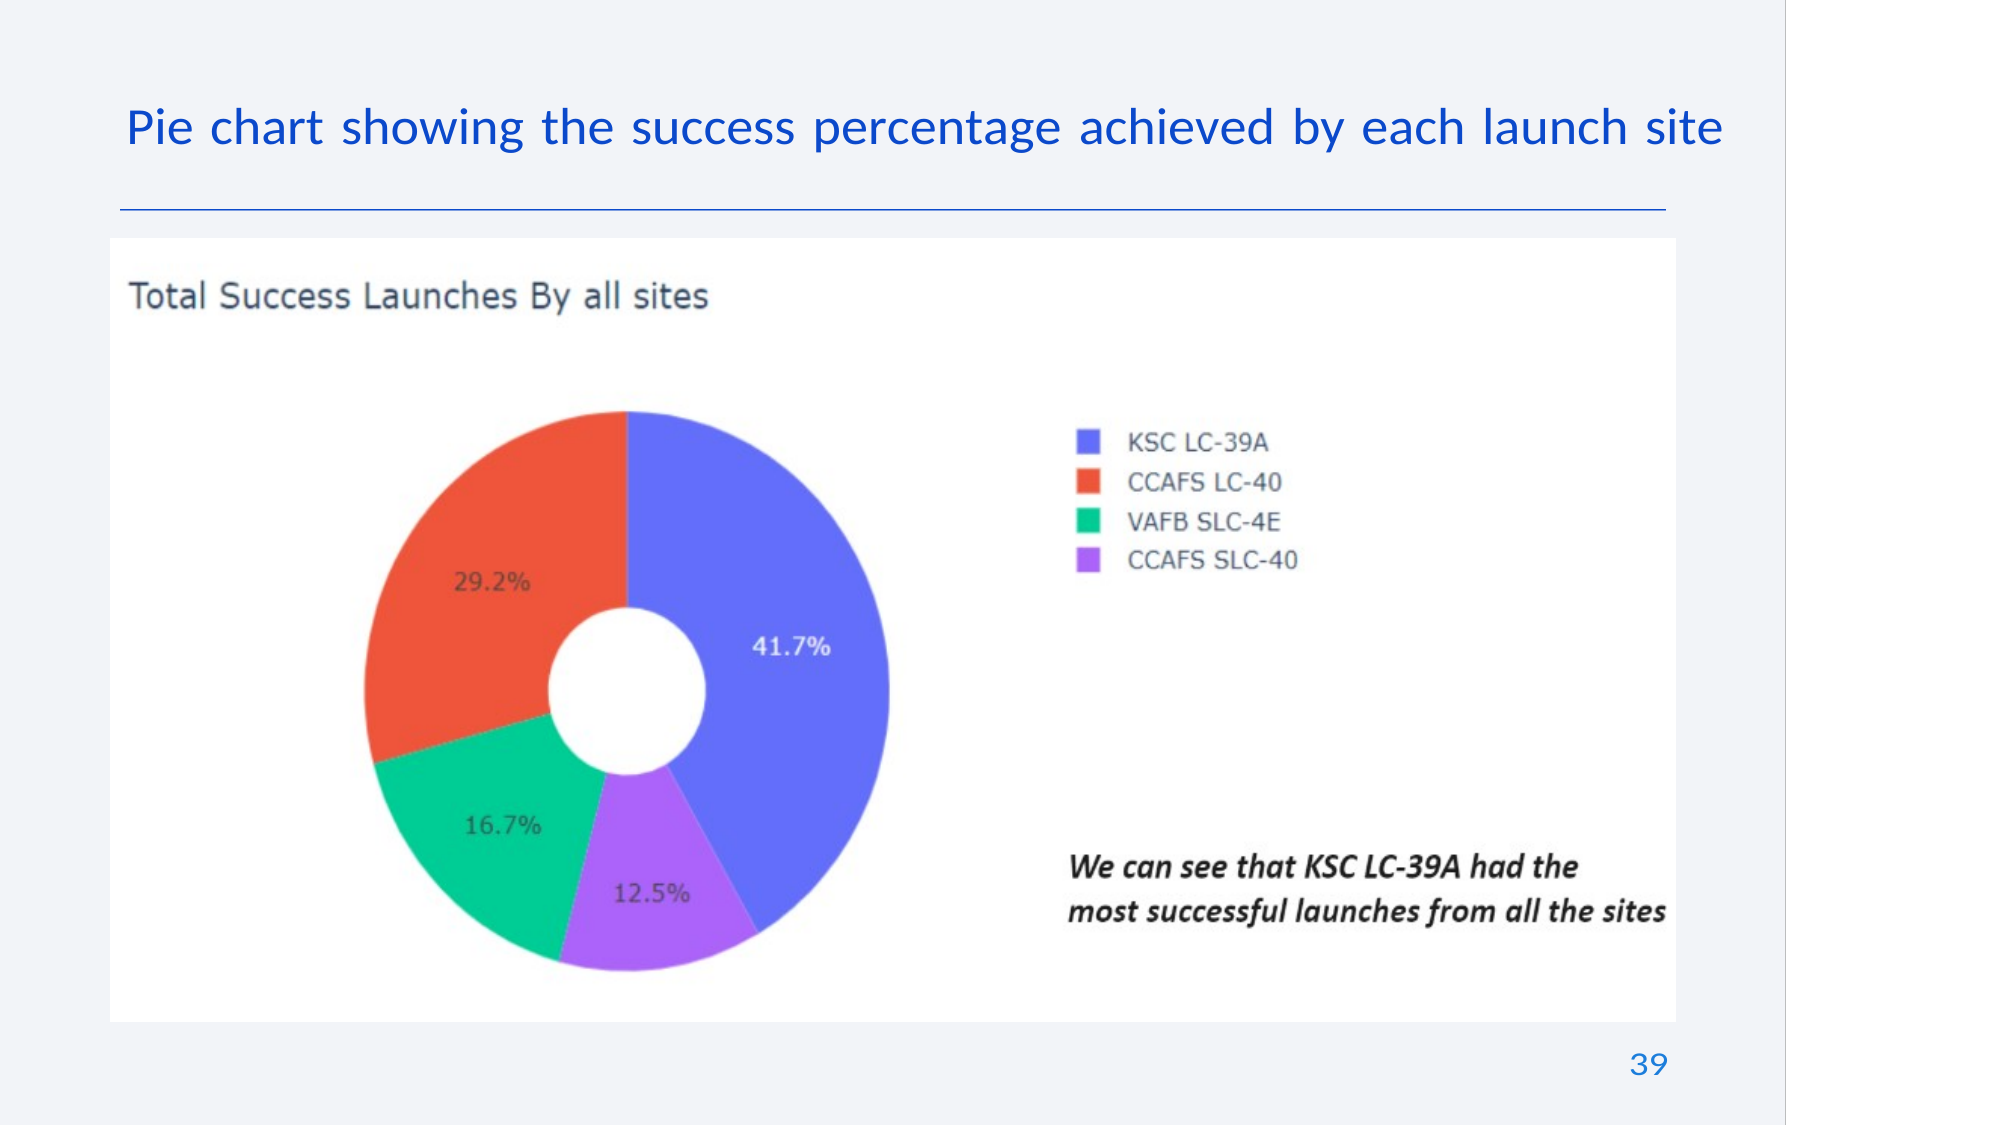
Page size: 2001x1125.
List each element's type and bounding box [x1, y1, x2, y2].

picture [0, 0, 1786, 1125]
